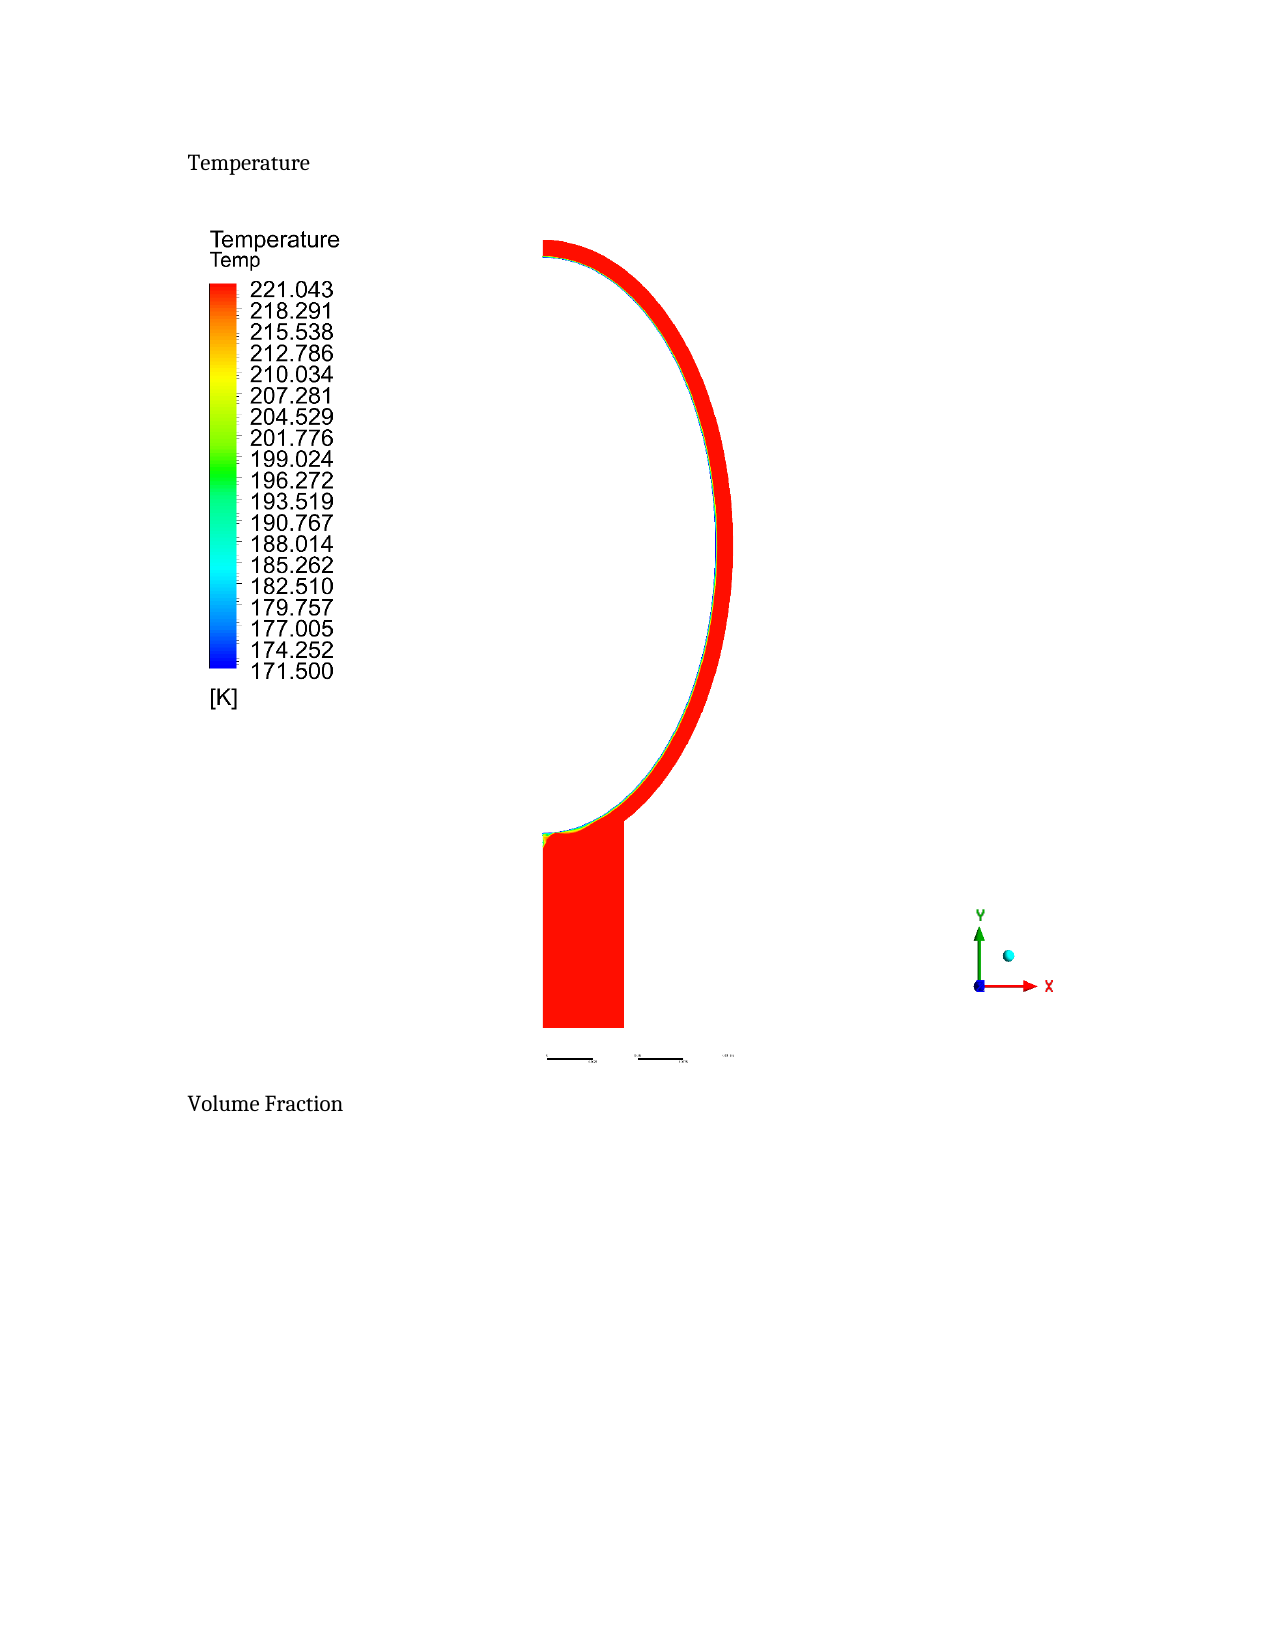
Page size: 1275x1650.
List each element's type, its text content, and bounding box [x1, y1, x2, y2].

picture [205, 201, 1070, 1067]
text Volume Fraction [187, 1091, 1087, 1117]
text Temperature [187, 150, 1087, 176]
